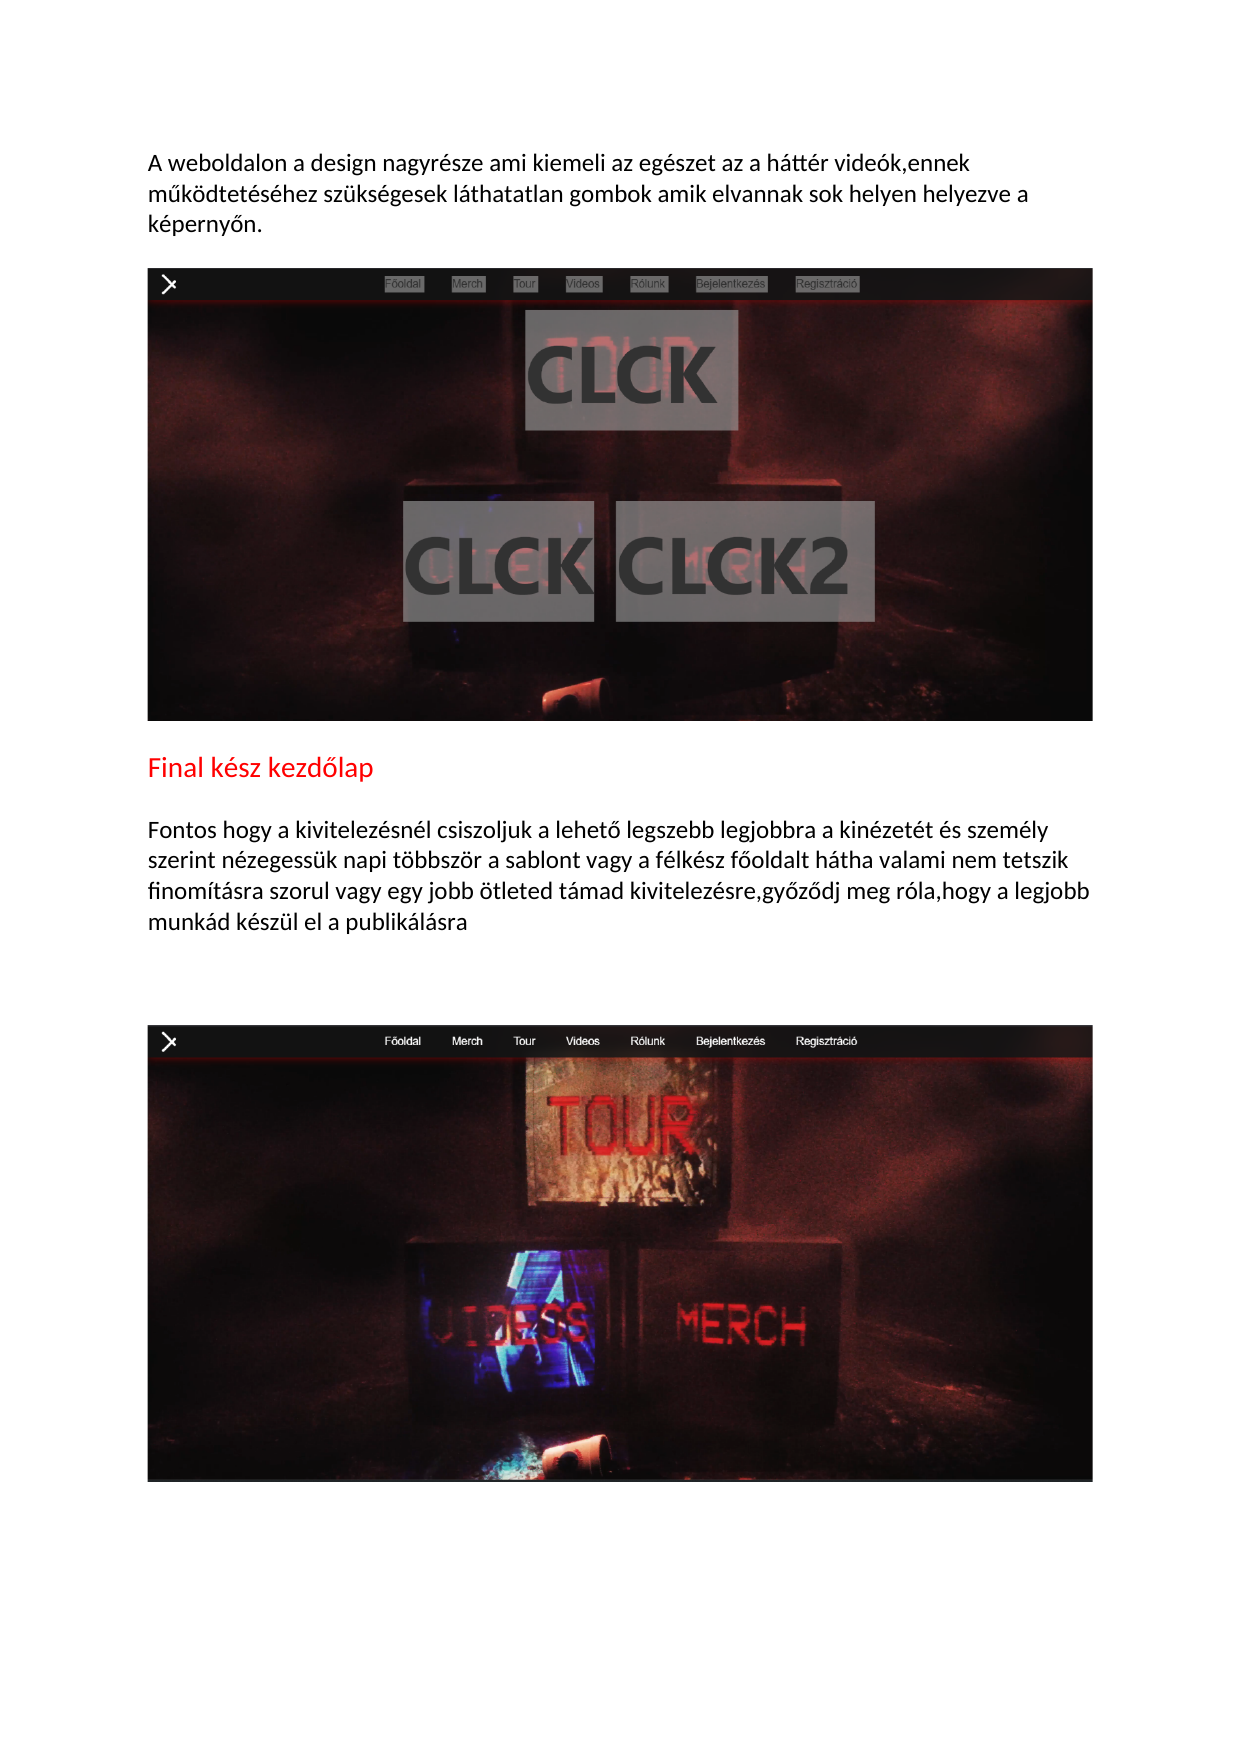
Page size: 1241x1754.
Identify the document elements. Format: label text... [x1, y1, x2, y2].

text A weboldalon a design nagyrésze ami kiemeli az egészet az a háttér videók,ennek működtetéséhez szükségesek láthatatlan gombok amik elvannak sok helyen helyezve a képernyőn. [148, 148, 1093, 239]
picture [147, 268, 1093, 721]
text Fontos hogy a kivitelezésnél csiszoljuk a lehető legszebb legjobbra a kinézetét és személy szerint nézegessük napi többször a sablont vagy a félkész főoldalt hátha valami nem tetszik finomításra szorul vagy egy jobb ötleted támad kivitelezésre,győződj meg róla,hogy a legjobb munkád készül el a publikálásra [148, 814, 1093, 936]
picture [147, 1025, 1093, 1482]
text Final kész kezdőlap [148, 749, 1093, 785]
